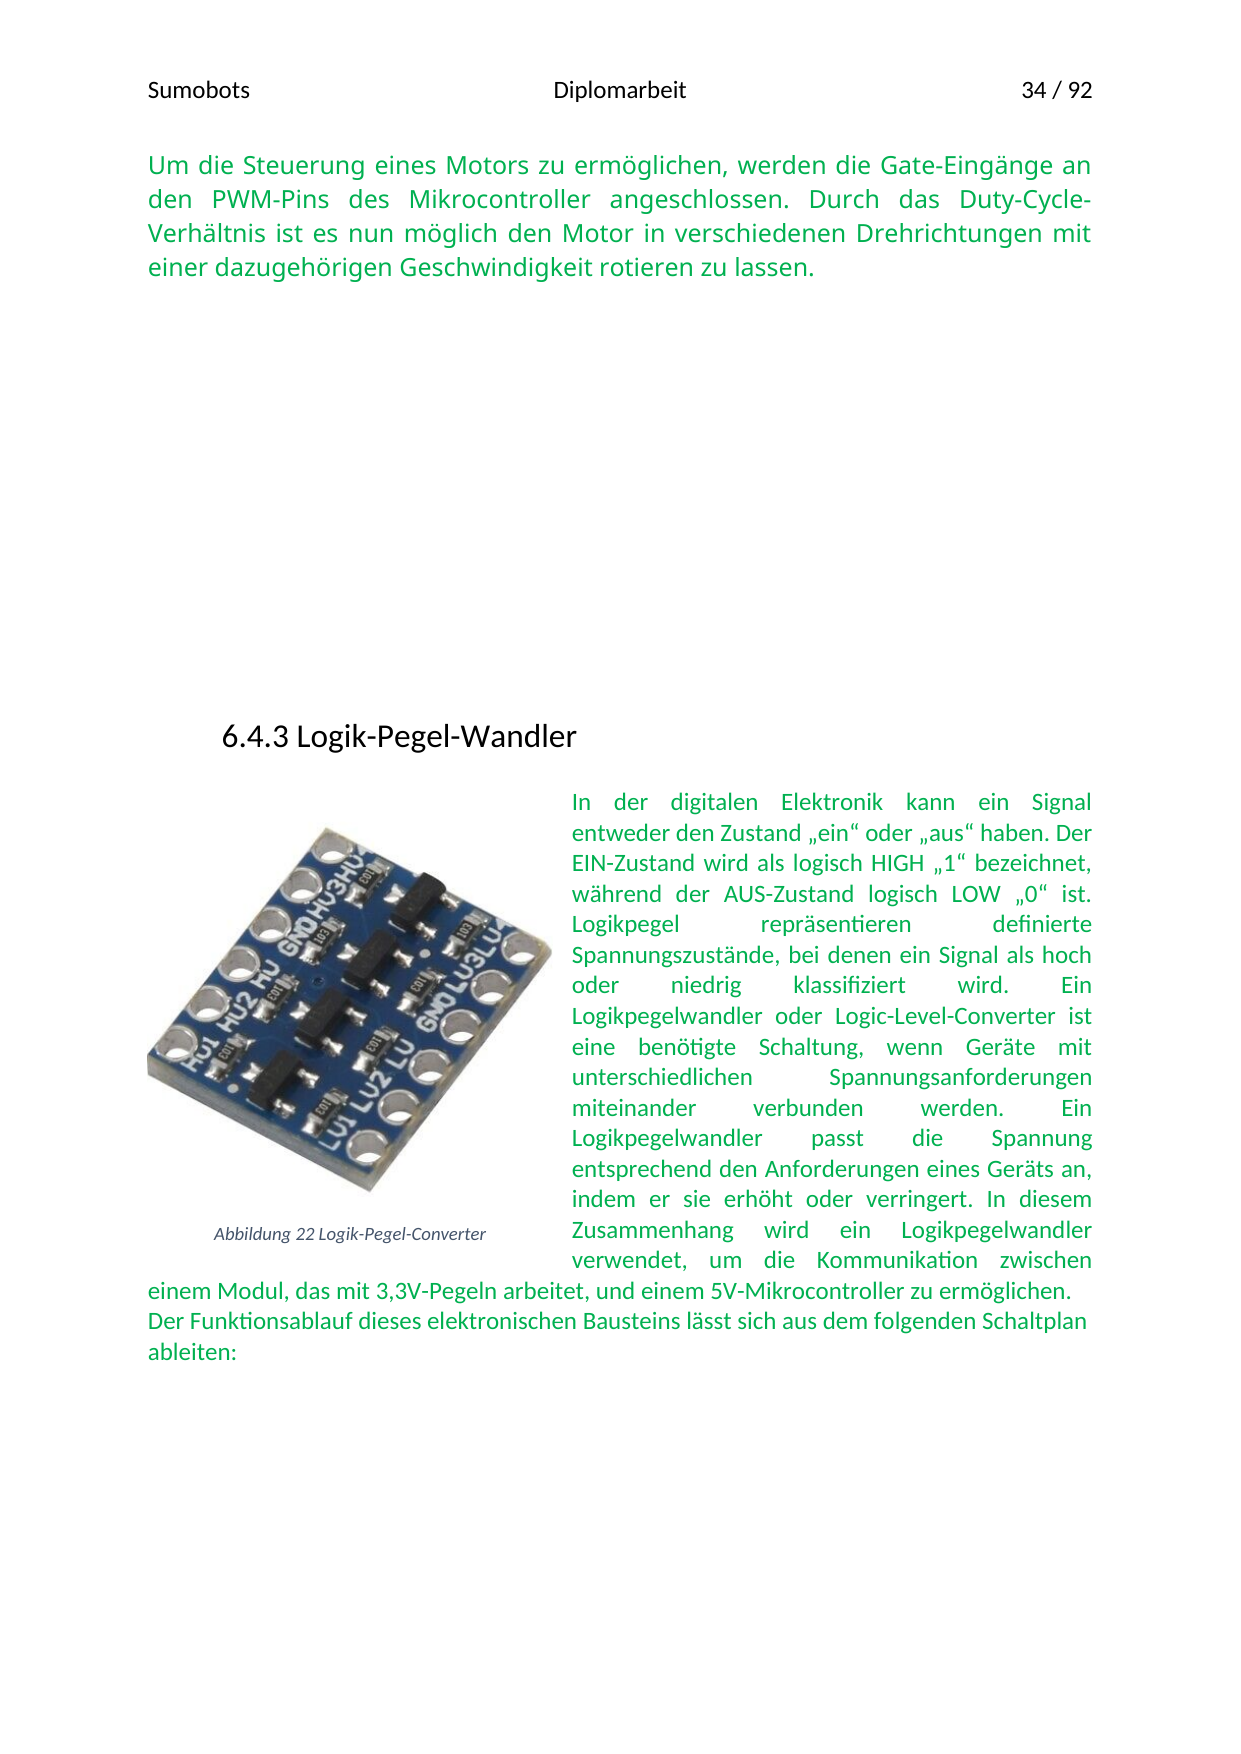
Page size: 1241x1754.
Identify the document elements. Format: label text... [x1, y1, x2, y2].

text Um die Steuerung eines Motors zu ermöglichen, werden die Gate-Eingänge an den PWM-Pins des Mikrocontroller angeschlossen. Durch das Duty-Cycle-Verhältnis ist es nun möglich den Motor in verschiedenen Drehrichtungen mit einer dazugehörigen Geschwindigkeit rotieren zu lassen. [148, 148, 1093, 284]
subtitle Logik-Pegel-Wandler [221, 715, 1093, 756]
text Der Funktionsablauf dieses elektronischen Bausteins lässt sich aus dem folgenden Schaltplan ableiten: [148, 1305, 1093, 1366]
picture [147, 807, 553, 1213]
